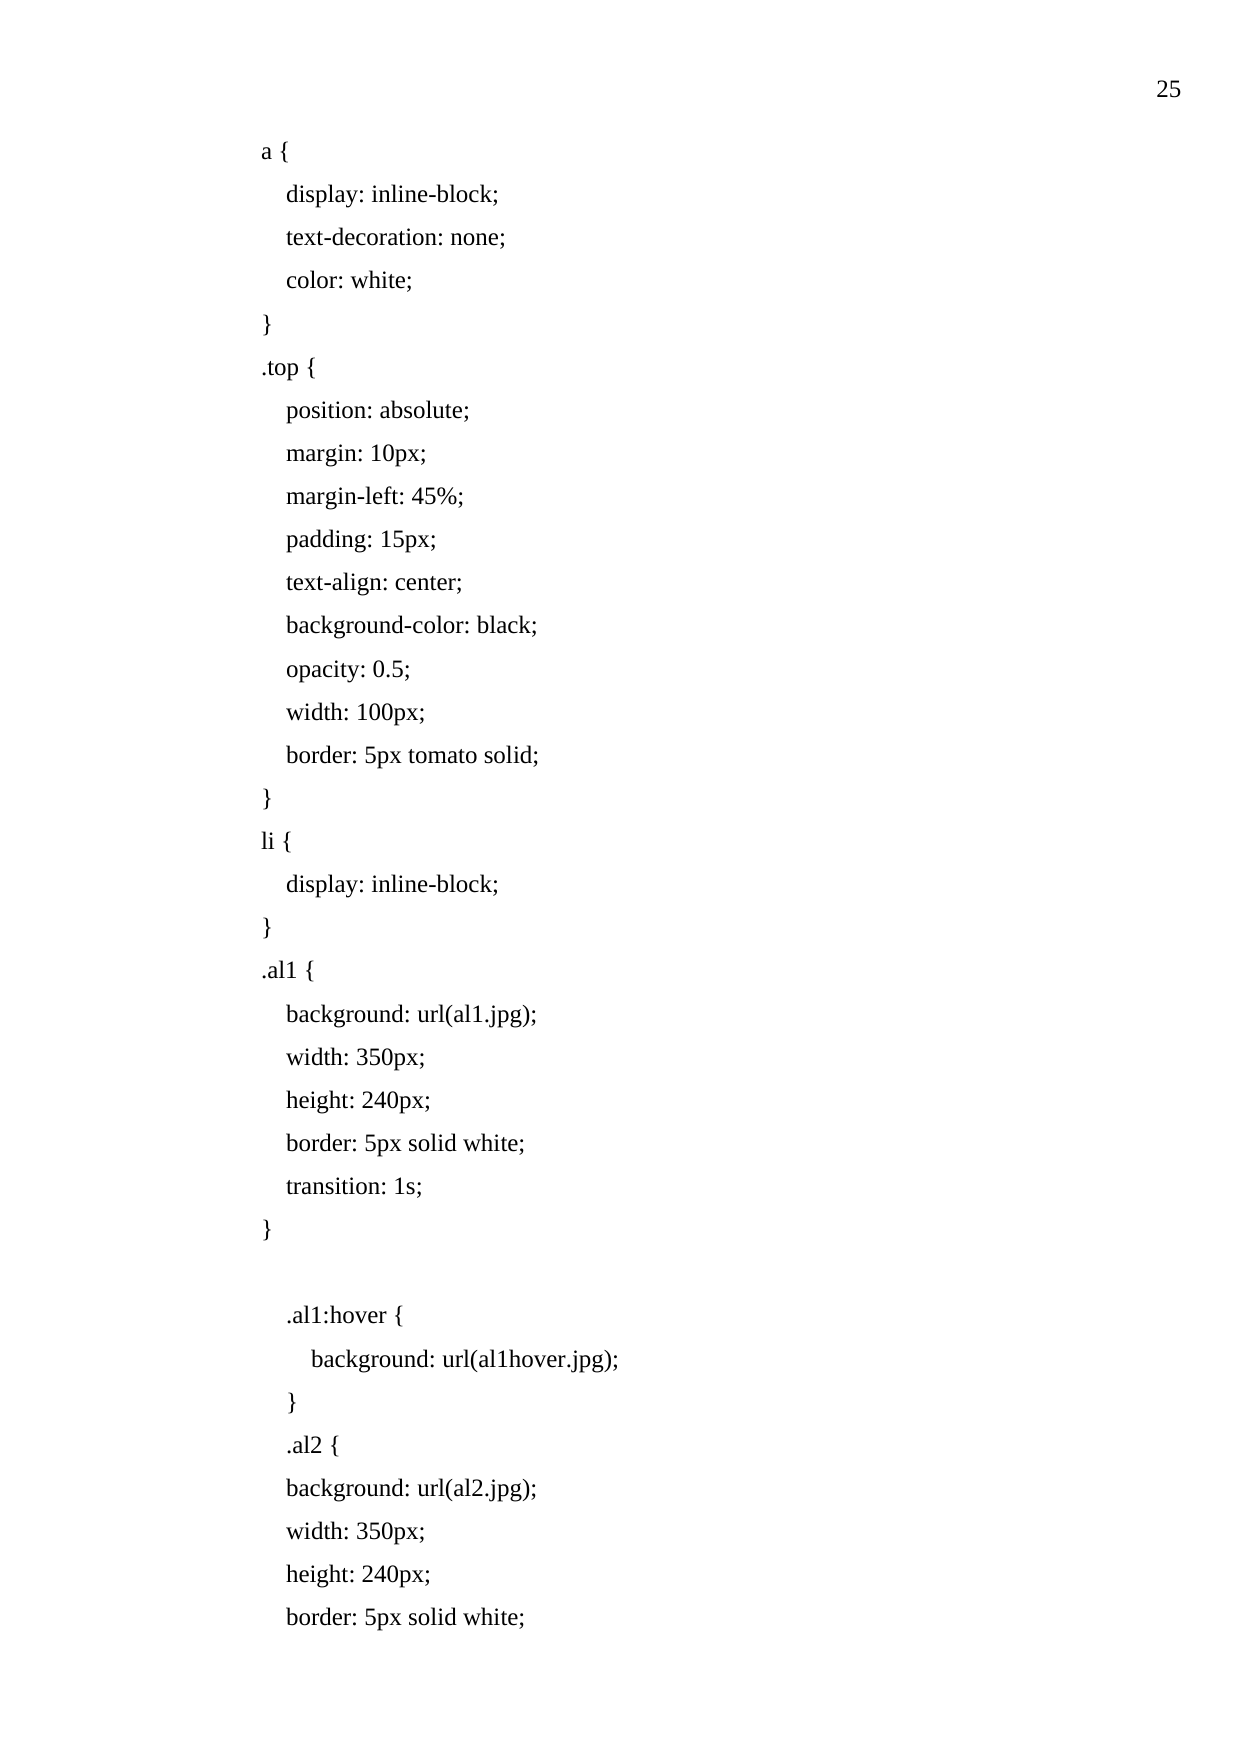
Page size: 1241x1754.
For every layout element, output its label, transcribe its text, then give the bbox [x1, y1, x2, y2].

list display: inline-block; [211, 869, 1181, 898]
list height: 240px; [211, 1559, 1181, 1588]
list } [211, 1214, 1181, 1243]
list } [211, 1387, 1181, 1416]
list background: url(al1.jpg); [211, 999, 1181, 1027]
list a { [211, 136, 1181, 165]
list position: absolute; [211, 395, 1181, 424]
list width: 100px; [211, 697, 1181, 726]
list text-decoration: none; [211, 222, 1181, 251]
list li { [211, 826, 1181, 855]
list padding: 15px; [211, 524, 1181, 553]
list width: 350px; [211, 1516, 1181, 1545]
list opacity: 0.5; [211, 654, 1181, 682]
list .al1:hover { [211, 1301, 1181, 1329]
list transition: 1s; [211, 1171, 1181, 1200]
list .top { [211, 352, 1181, 381]
list border: 5px solid white; [211, 1128, 1181, 1157]
list display: inline-block; [211, 179, 1181, 208]
list border: 5px solid white; [211, 1602, 1181, 1631]
list } [211, 783, 1181, 812]
list color: white; [211, 266, 1181, 294]
list background-color: black; [211, 611, 1181, 639]
list background: url(al2.jpg); [211, 1473, 1181, 1502]
list .al2 { [211, 1430, 1181, 1459]
list } [211, 309, 1181, 337]
list width: 350px; [211, 1042, 1181, 1071]
list height: 240px; [211, 1085, 1181, 1114]
list margin: 10px; [211, 438, 1181, 467]
list .al1 { [211, 956, 1181, 984]
list margin-left: 45%; [211, 481, 1181, 510]
list border: 5px tomato solid; [211, 740, 1181, 769]
list text-align: center; [211, 567, 1181, 596]
list } [211, 912, 1181, 941]
list background: url(al1hover.jpg); [211, 1344, 1181, 1372]
